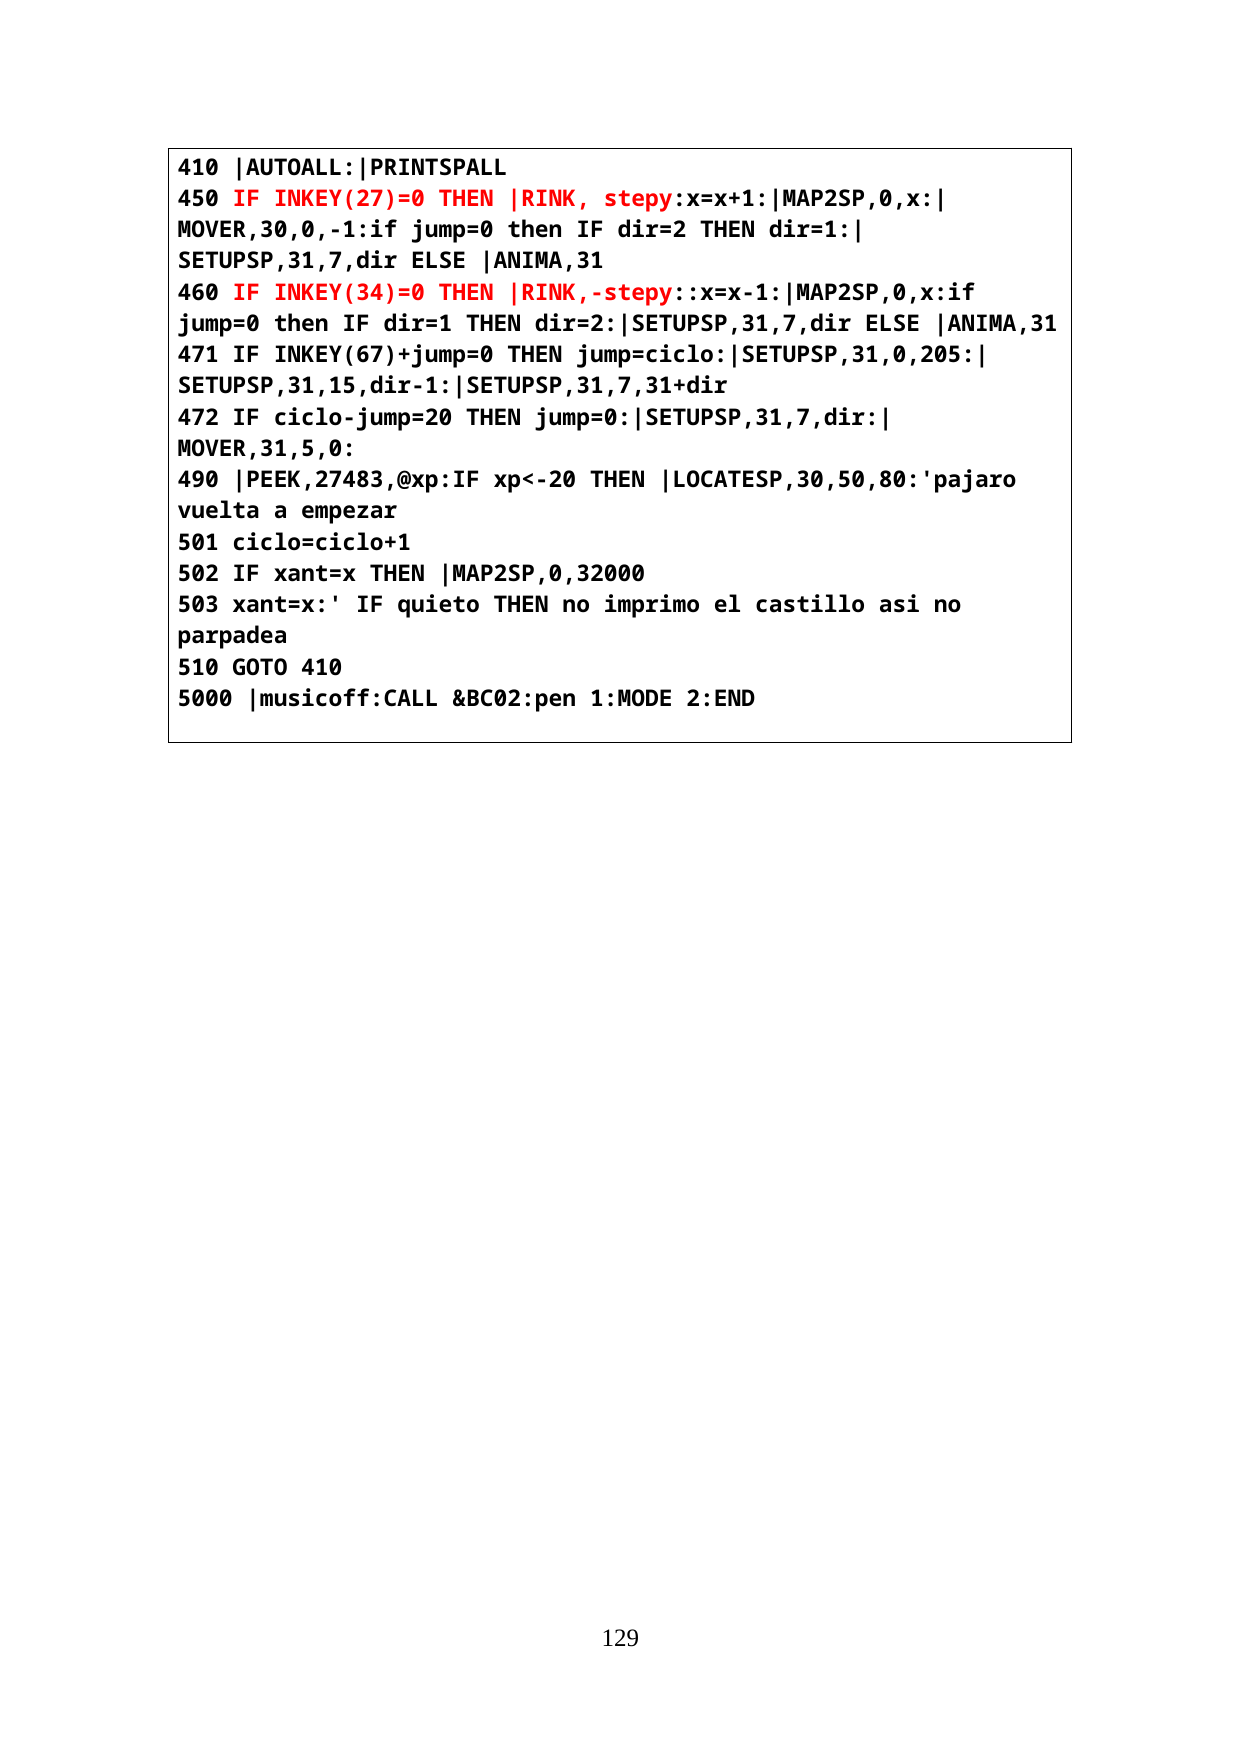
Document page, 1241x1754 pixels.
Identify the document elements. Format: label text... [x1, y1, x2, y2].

text 460 IF INKEY(34)=0 THEN |RINK,-stepy::x=x-1:|MAP2SP,0,x:if jump=0 then IF dir=1 THEN dir=2:|SETUPSP,31,7,dir ELSE |ANIMA,31 [177, 276, 1063, 338]
text 471 IF INKEY(67)+jump=0 THEN jump=ciclo:|SETUPSP,31,0,205:|SETUPSP,31,15,dir-1:|SETUPSP,31,7,31+dir [177, 338, 1063, 401]
text 510 GOTO 410 [177, 651, 1063, 682]
text 502 IF xant=x THEN |MAP2SP,0,32000 [177, 557, 1063, 588]
text 501 ciclo=ciclo+1 [177, 526, 1063, 557]
text 450 IF INKEY(27)=0 THEN |RINK, stepy:x=x+1:|MAP2SP,0,x:|MOVER,30,0,-1:if jump=0 then IF dir=2 THEN dir=1:|SETUPSP,31,7,dir ELSE |ANIMA,31 [177, 182, 1063, 276]
text 5000 |musicoff:CALL &BC02:pen 1:MODE 2:END [177, 682, 1063, 713]
text 410 |AUTOALL:|PRINTSPALL [169, 149, 1071, 182]
text 490 |PEEK,27483,@xp:IF xp<-20 THEN |LOCATESP,30,50,80:'pajaro vuelta a empezar [177, 463, 1063, 526]
text 503 xant=x:' IF quieto THEN no imprimo el castillo asi no parpadea [177, 588, 1063, 651]
text 472 IF ciclo-jump=20 THEN jump=0:|SETUPSP,31,7,dir:|MOVER,31,5,0: [177, 401, 1063, 463]
